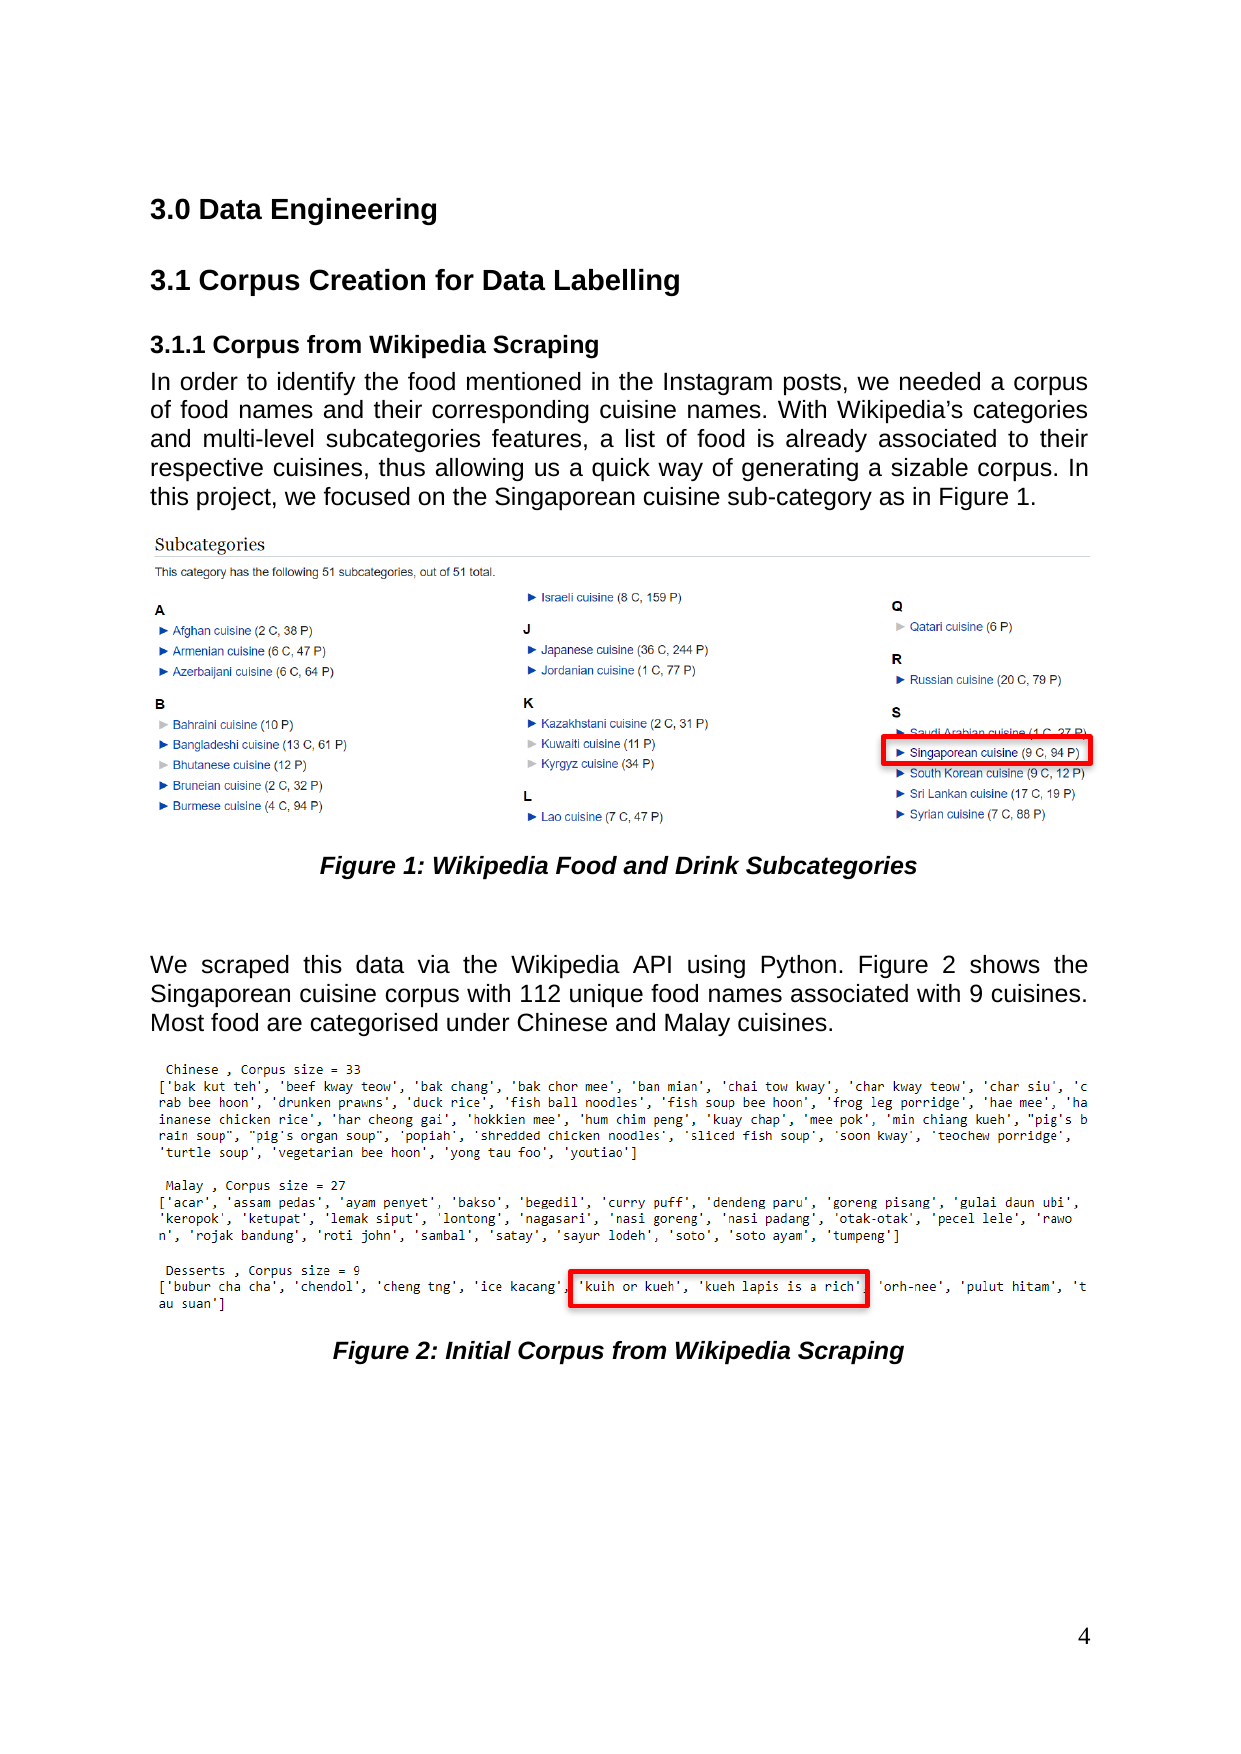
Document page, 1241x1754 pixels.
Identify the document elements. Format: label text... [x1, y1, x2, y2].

picture [886, 739, 1088, 761]
text In order to identify the food mentioned in the Instagram posts, we needed a corpus of food names and their corresponding cuisine names. With Wikipedia’s categories and multi-level subcategories features, a list of food is already associated to their respective cuisines, thus allowing us a quick way of generating a sizable corpus. In this project, we focused on the Singaporean cuisine sub-category as in Figure 1. [150, 367, 1090, 510]
text Figure 2: Initial Corpus from Wikipedia Scraping [150, 1336, 1090, 1365]
text Figure 1: Wikipedia Food and Drink Subcategories [150, 851, 1090, 879]
text We scraped this data via the Wikipedia API using Python. Figure 2 shows the Singaporean cuisine corpus with 112 unique food names associated with 9 cuisines. Most food are categorised under Chinese and Malay cuisines. [150, 950, 1090, 1036]
picture [150, 531, 1090, 831]
picture [150, 1057, 1090, 1316]
subtitle 3.1 Corpus Creation for Data Labelling [150, 263, 1090, 296]
subtitle 3.0 Data Engineering [150, 192, 1090, 225]
subtitle 3.1.1 Corpus from Wikipedia Scraping [150, 329, 1090, 358]
